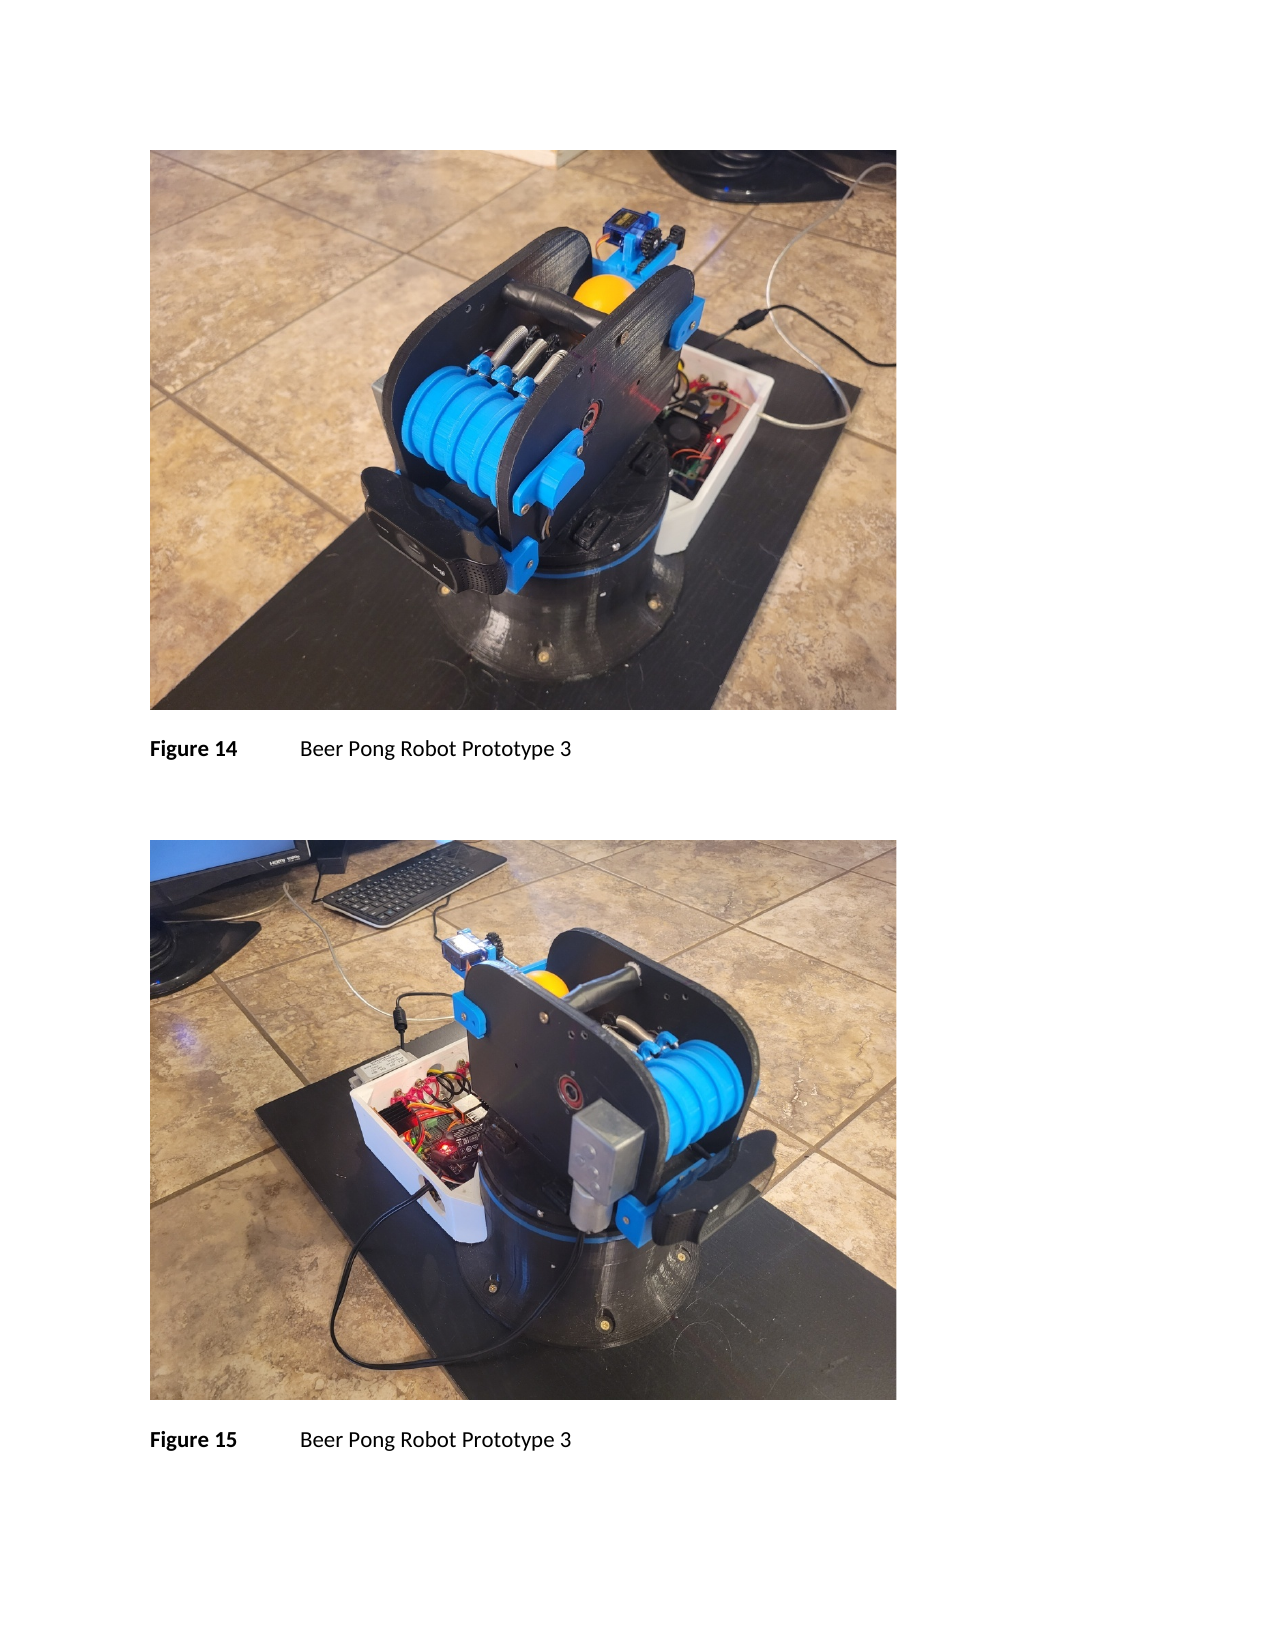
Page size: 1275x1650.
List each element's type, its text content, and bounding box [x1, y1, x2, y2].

text Figure 15 Beer Pong Robot Prototype 3 [150, 1425, 1125, 1453]
text Figure 14 Beer Pong Robot Prototype 3 [150, 734, 1125, 762]
picture [150, 840, 897, 1400]
picture [150, 150, 897, 710]
